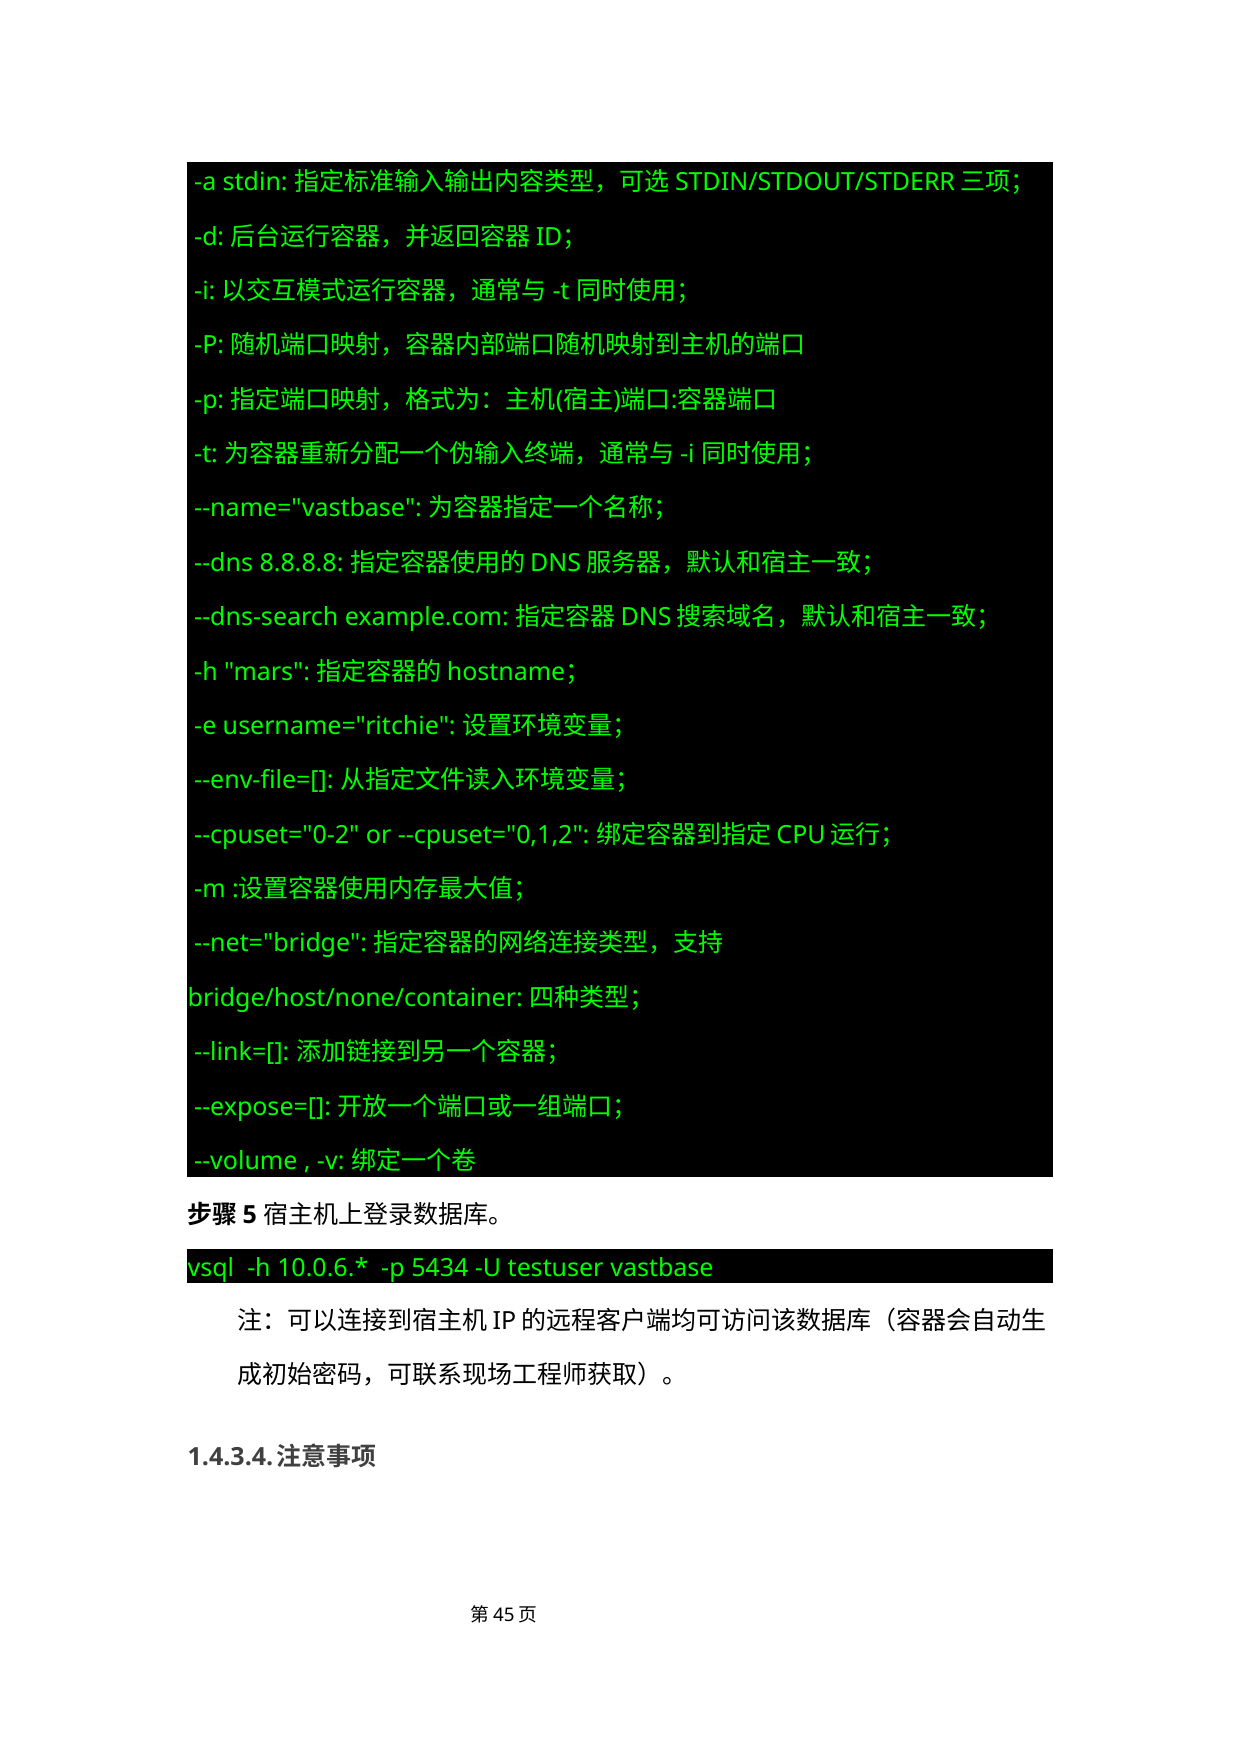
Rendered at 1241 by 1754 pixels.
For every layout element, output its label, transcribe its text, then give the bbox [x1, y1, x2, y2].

text -e username="ritchie": 设置环境变量； [187, 705, 1053, 742]
text -i: 以交互模式运行容器，通常与 -t 同时使用； [187, 270, 1053, 307]
text -h "mars": 指定容器的hostname； [187, 651, 1053, 687]
text -P: 随机端口映射，容器内部端口随机映射到主机的端口 [187, 325, 1053, 361]
text --cpuset="0-2" or --cpuset="0,1,2": 绑定容器到指定CPU运行； [187, 814, 1053, 850]
text 步骤5 宿主机上登录数据库。 [187, 1195, 1053, 1231]
text --env-file=[]: 从指定文件读入环境变量； [187, 760, 1053, 796]
text --expose=[]: 开放一个端口或一组端口； [187, 1086, 1053, 1122]
text -a stdin: 指定标准输入输出内容类型，可选 STDIN/STDOUT/STDERR三项； [187, 162, 1053, 198]
text --net="bridge": 指定容器的网络连接类型，支持 bridge/host/none/container: 四种类型； [187, 923, 1053, 1013]
text --dns 8.8.8.8: 指定容器使用的DNS服务器，默认和宿主一致； [187, 542, 1053, 578]
text -p: 指定端口映射，格式为：主机(宿主)端口:容器端口 [187, 379, 1053, 415]
text -d: 后台运行容器，并返回容器ID； [187, 216, 1053, 252]
text -t: 为容器重新分配一个伪输入终端，通常与 -i 同时使用； [187, 433, 1053, 470]
text -m :设置容器使用内存最大值； [187, 868, 1053, 905]
text --name="vastbase": 为容器指定一个名称； [187, 488, 1053, 524]
text --dns-search example.com: 指定容器DNS搜索域名，默认和宿主一致； [187, 597, 1053, 633]
subtitle 注意事项 [187, 1436, 1053, 1472]
text 注：可以连接到宿主机IP的远程客户端均可访问该数据库（容器会自动生成初始密码，可联系现场工程师获取）。 [237, 1300, 1053, 1391]
text --volume , -v: 绑定一个卷 [187, 1140, 1053, 1177]
text --link=[]: 添加链接到另一个容器； [187, 1032, 1053, 1068]
text vsql -h 10.0.6.* -p 5434 -U testuser vastbase [187, 1249, 1053, 1283]
